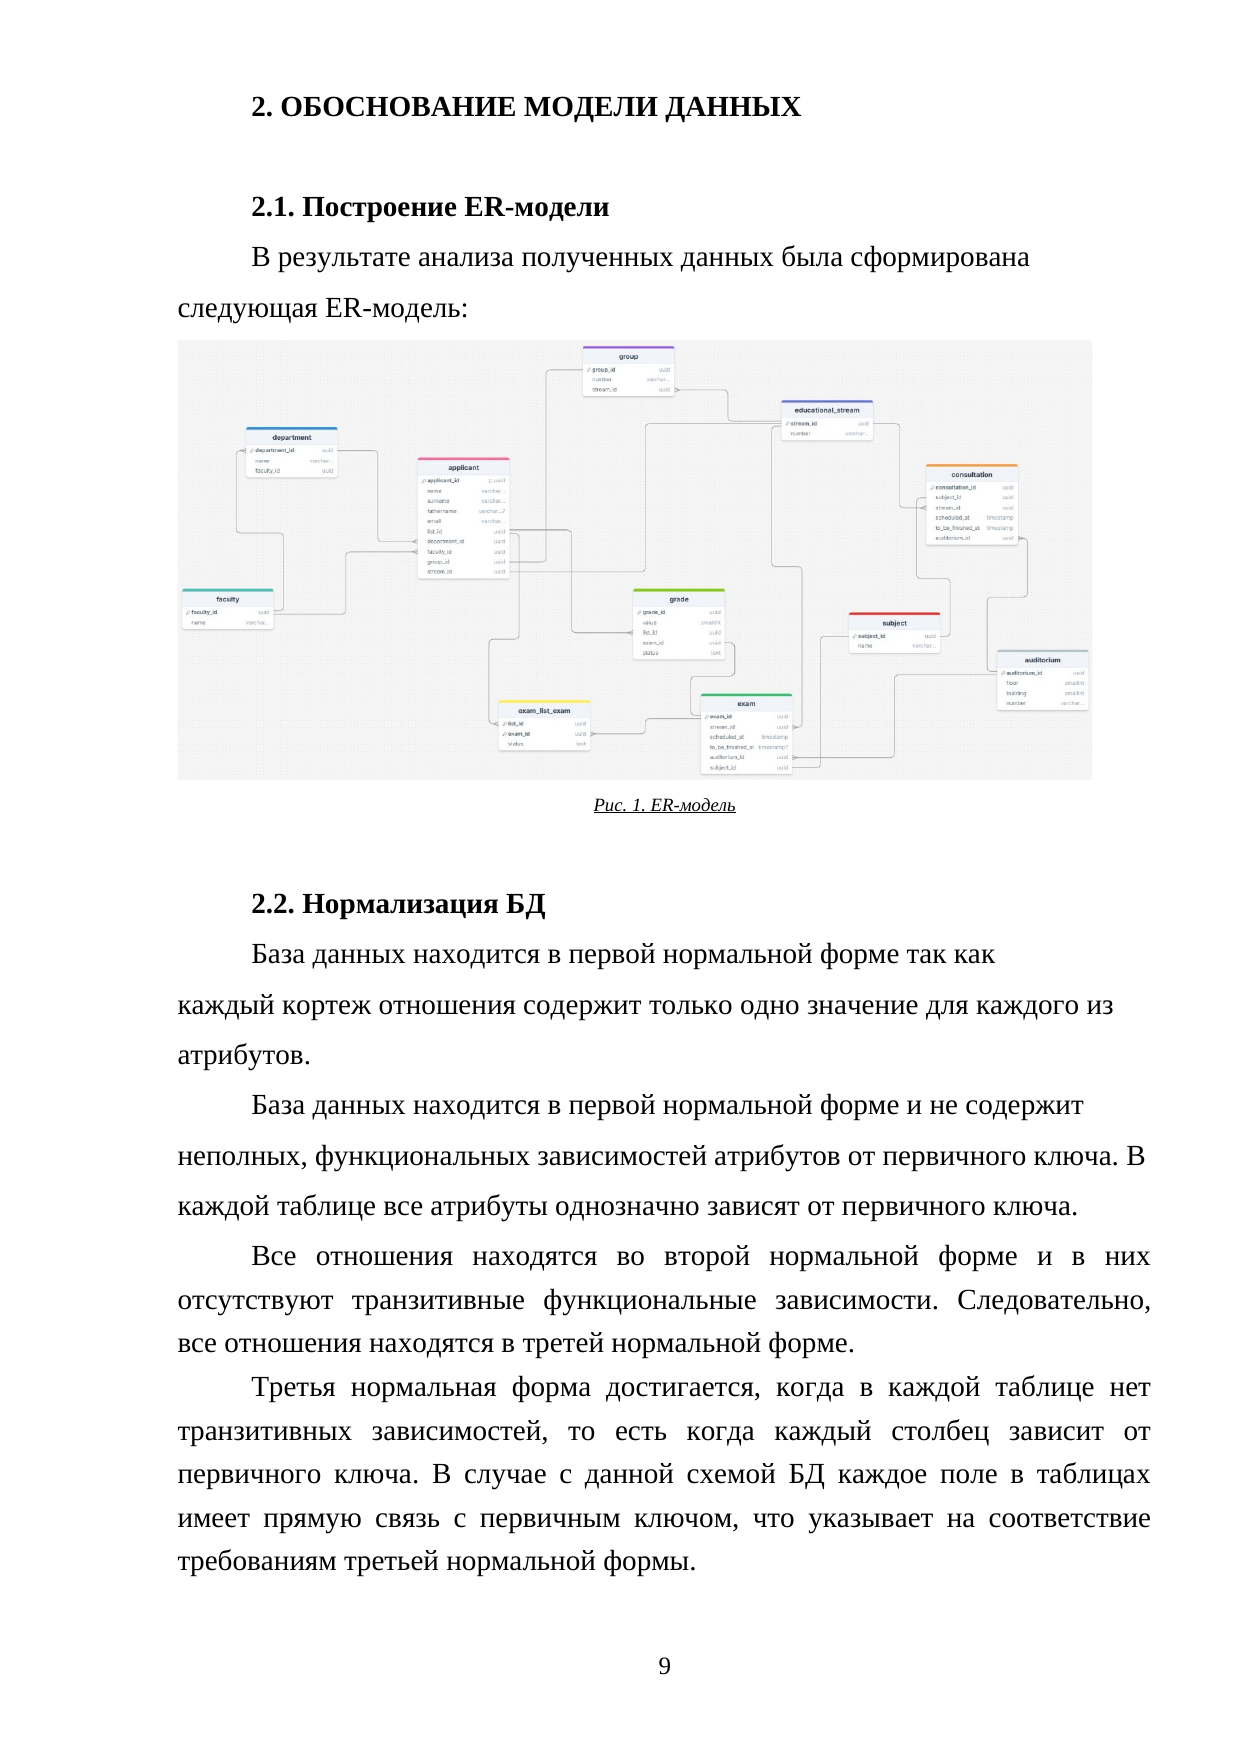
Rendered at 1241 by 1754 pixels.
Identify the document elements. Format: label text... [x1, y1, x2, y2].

text База данных находится в первой нормальной форме так как каждый кортеж отношения содержит только одно значение для каждого из атрибутов. [177, 937, 1152, 1071]
text 2. ОБОСНОВАНИЕ МОДЕЛИ ДАННЫХ [177, 89, 1152, 122]
text База данных находится в первой нормальной форме и не содержит неполных, функциональных зависимостей атрибутов от первичного ключа. В каждой таблице все атрибуты однозначно зависят от первичного ключа. [177, 1087, 1152, 1222]
text Рис. 1. ER-модель [177, 793, 1152, 815]
text Все отношения находятся во второй нормальной форме и в них отсутствуют транзитивные функциональные зависимости. Следовательно, все отношения находятся в третей нормальной форме. [177, 1238, 1152, 1359]
picture [177, 340, 1093, 780]
text 2.1. Построение ER-модели [177, 189, 1152, 223]
text Третья нормальная форма достигается, когда в каждой таблице нет транзитивных зависимостей, то есть когда каждый столбец зависит от первичного ключа. В случае с данной схемой БД каждое поле в таблицах имеет прямую связь с первичным ключом, что указывает на соответствие требованиям третьей нормальной формы. [177, 1369, 1152, 1577]
text 2.2. Нормализация БД [177, 886, 1152, 920]
text В результате анализа полученных данных была сформирована следующая ER-модель: [177, 239, 1152, 323]
